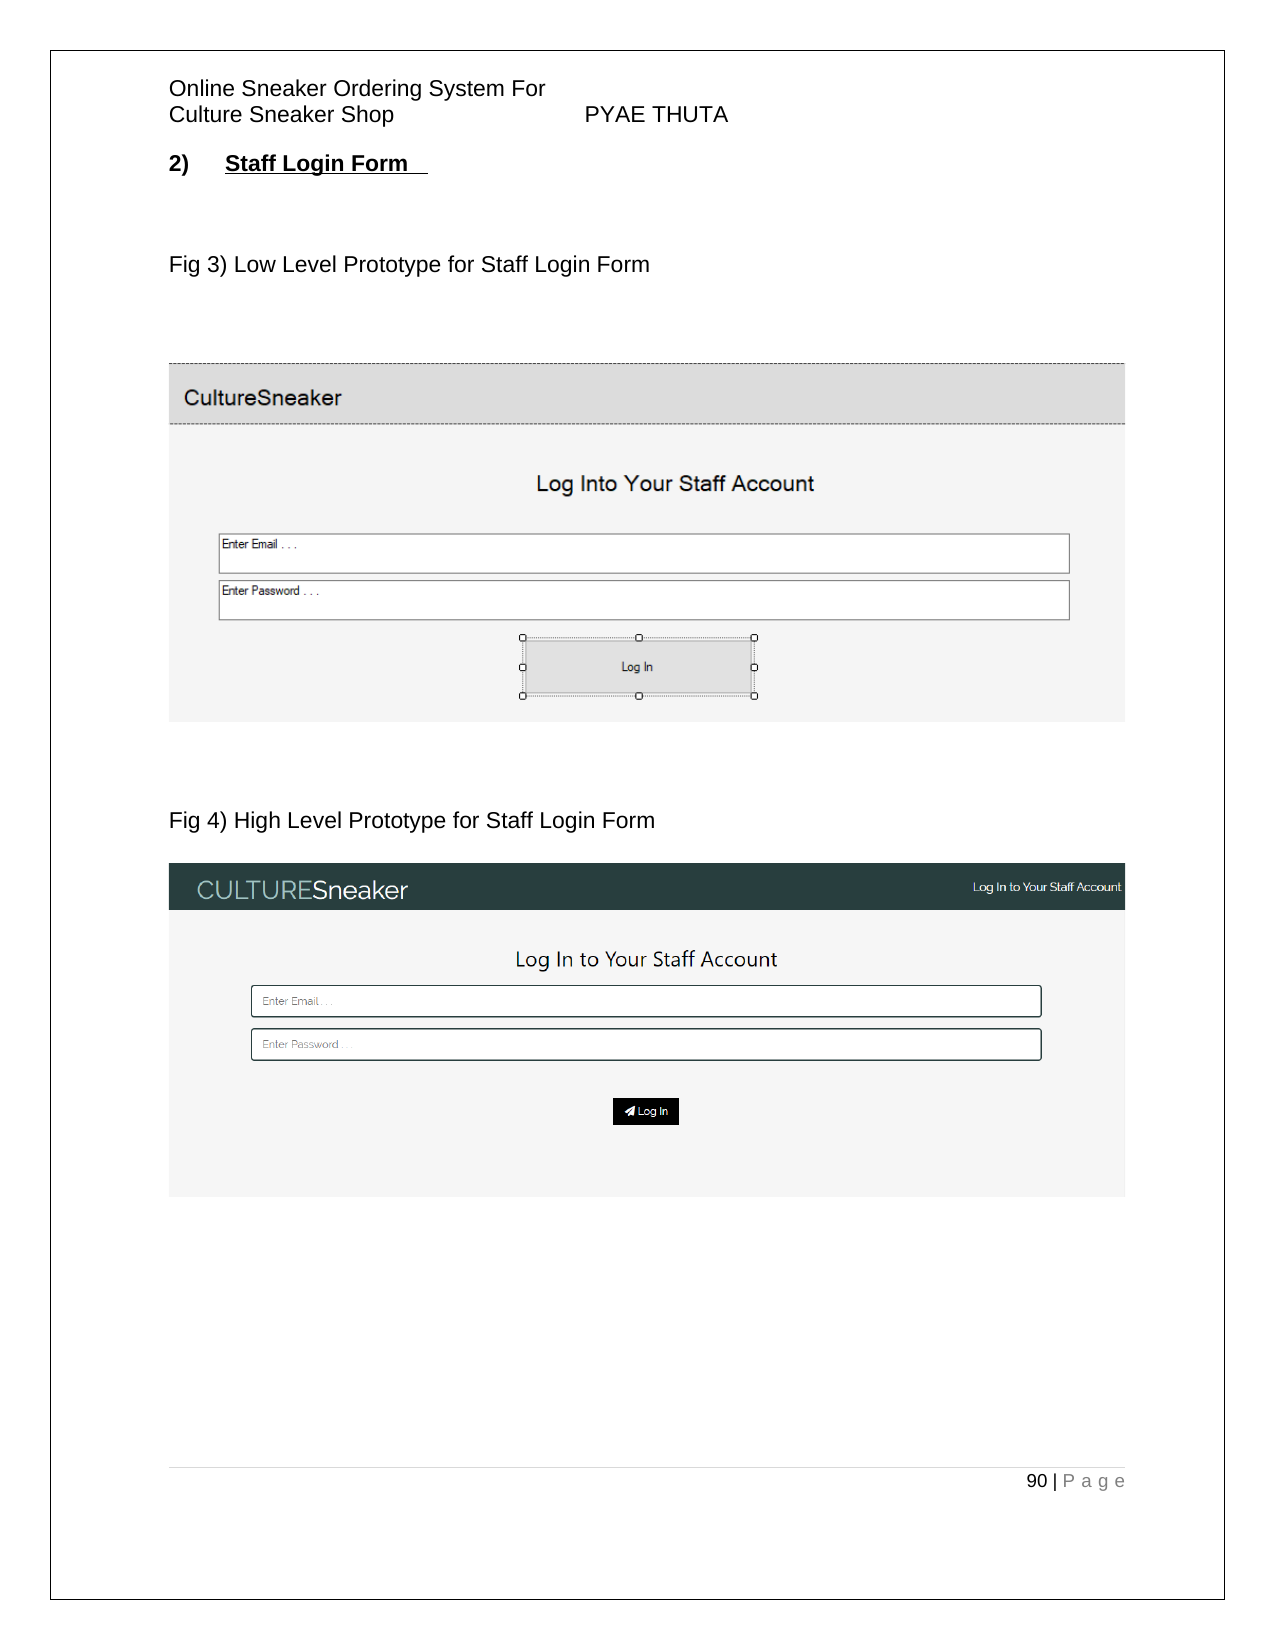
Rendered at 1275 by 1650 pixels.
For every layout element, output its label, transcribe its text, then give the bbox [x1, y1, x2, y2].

picture [168, 363, 1125, 722]
picture [168, 863, 1125, 1197]
text Fig 4) High Level Prototype for Staff Login Form [169, 807, 1125, 834]
list Staff Login Form [169, 150, 1125, 176]
text Fig 3) Low Level Prototype for Staff Login Form [169, 251, 1125, 278]
